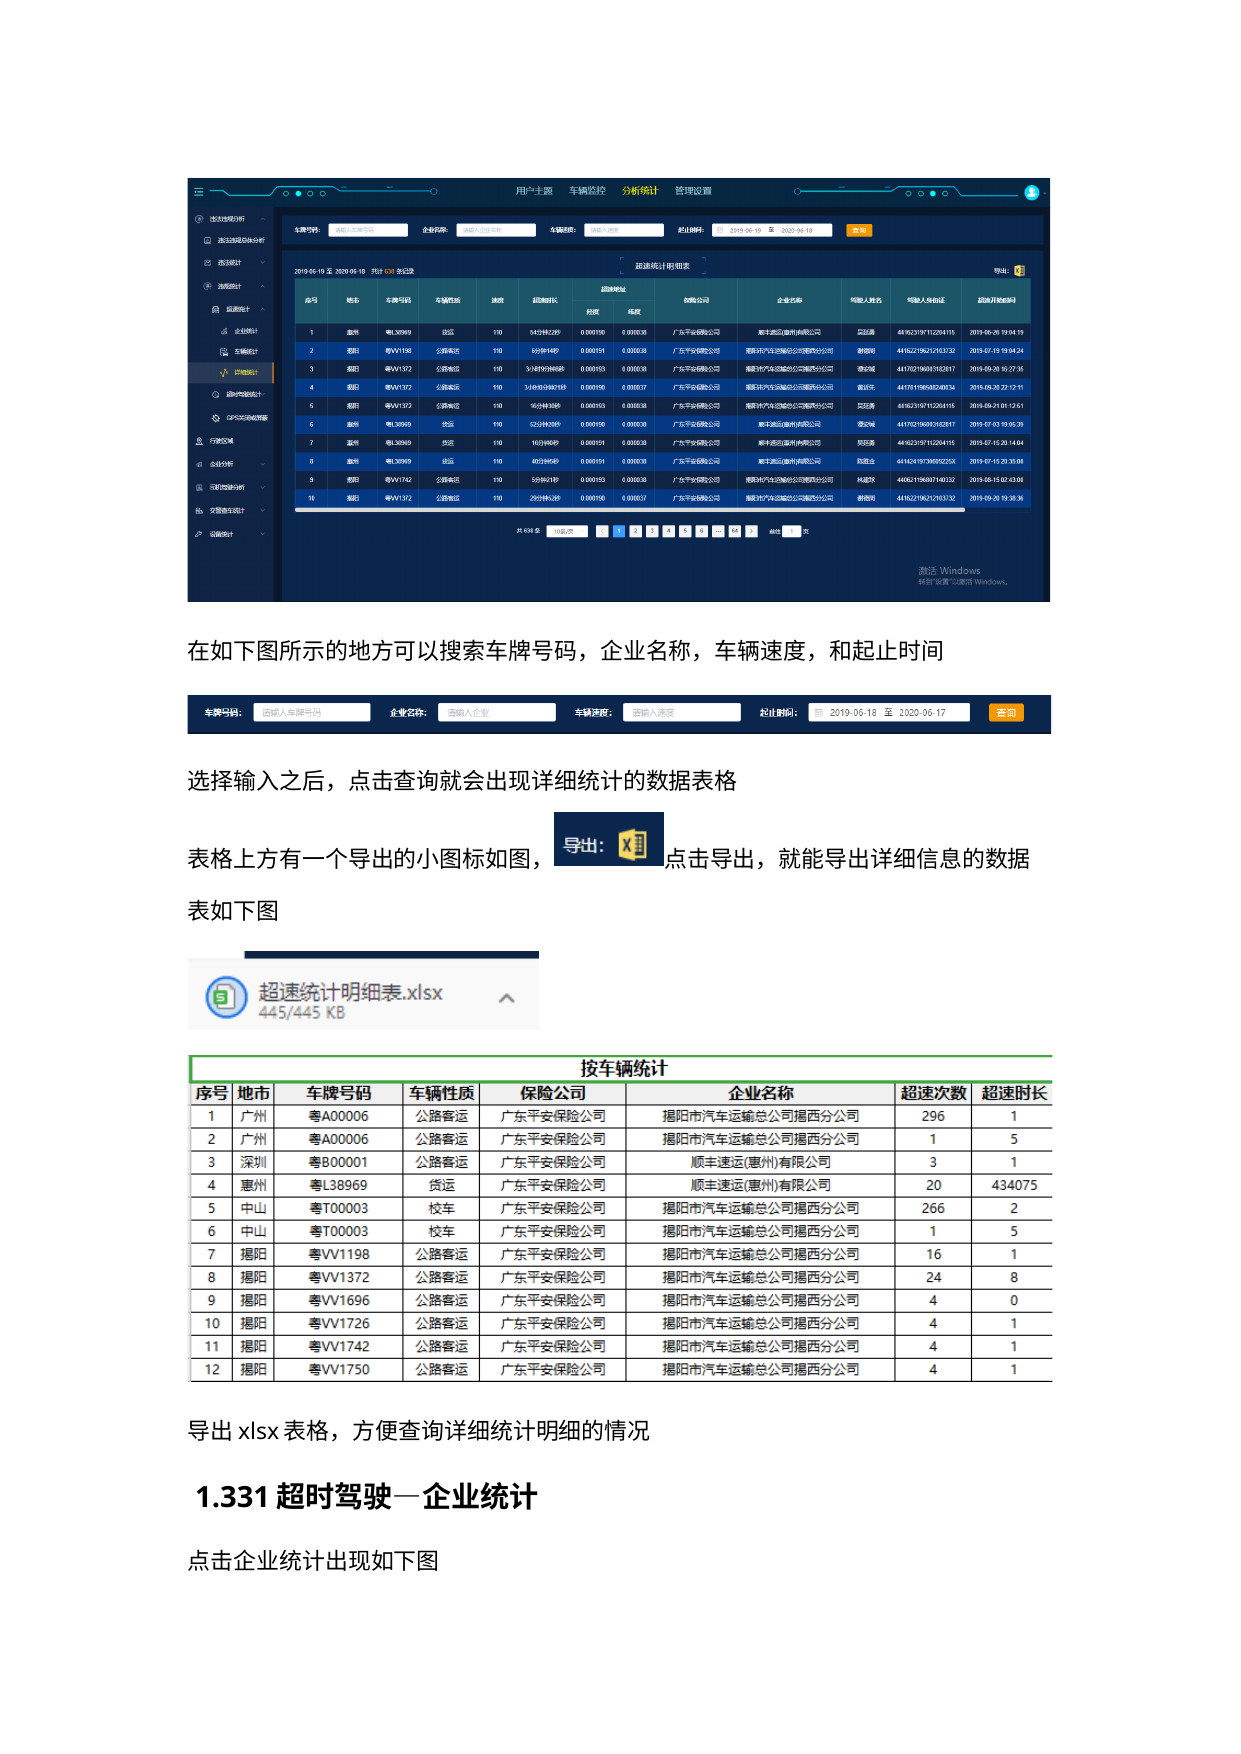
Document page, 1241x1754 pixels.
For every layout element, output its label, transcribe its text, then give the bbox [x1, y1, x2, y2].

picture [187, 951, 539, 1030]
picture [554, 812, 664, 866]
picture [187, 177, 1051, 602]
text 表格上方有一个导出的小图标如图，点击导出，就能导出详细信息的数据表如下图 [187, 812, 1053, 942]
text 1.331超时驾驶—企业统计 [187, 1462, 1053, 1527]
picture [187, 695, 1052, 734]
text 选择输入之后，点击查询就会出现详细统计的数据表格 [187, 747, 1053, 812]
text 点击企业统计出现如下图 [187, 1527, 1053, 1592]
text 导出xlsx表格，方便查询详细统计明细的情况 [187, 1397, 1053, 1462]
picture [187, 1055, 1053, 1382]
text 在如下图所示的地方可以搜索车牌号码，企业名称，车辆速度，和起止时间 [187, 617, 1053, 682]
